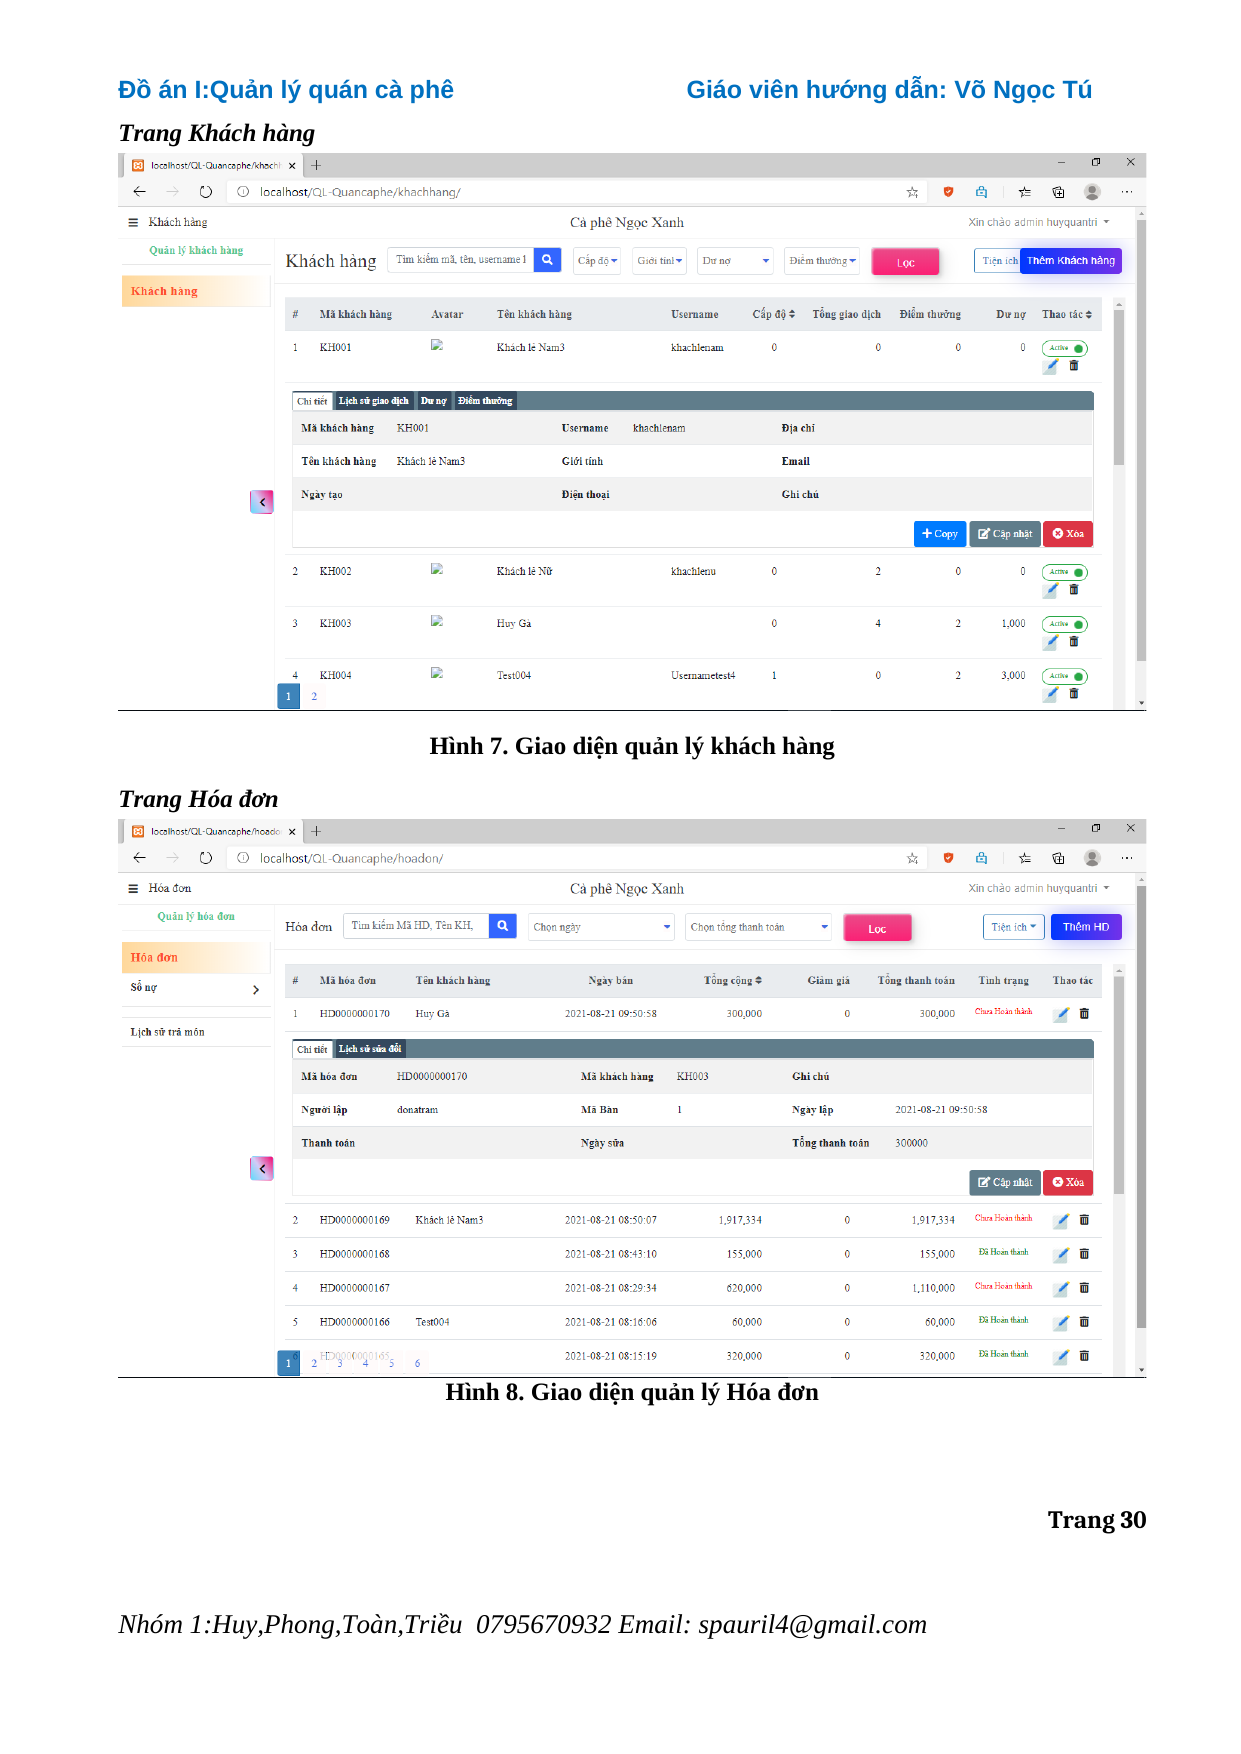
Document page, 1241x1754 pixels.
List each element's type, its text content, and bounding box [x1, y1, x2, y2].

text Hình 8. Giao diện quản lý Hóa đơn [118, 1378, 1146, 1406]
subtitle Trang Hóa đơn [118, 784, 1146, 813]
picture [118, 819, 1147, 1378]
picture [118, 153, 1147, 711]
subtitle Trang Khách hàng [118, 118, 1146, 147]
text Hình 7. Giao diện quản lý khách hàng [118, 731, 1146, 759]
